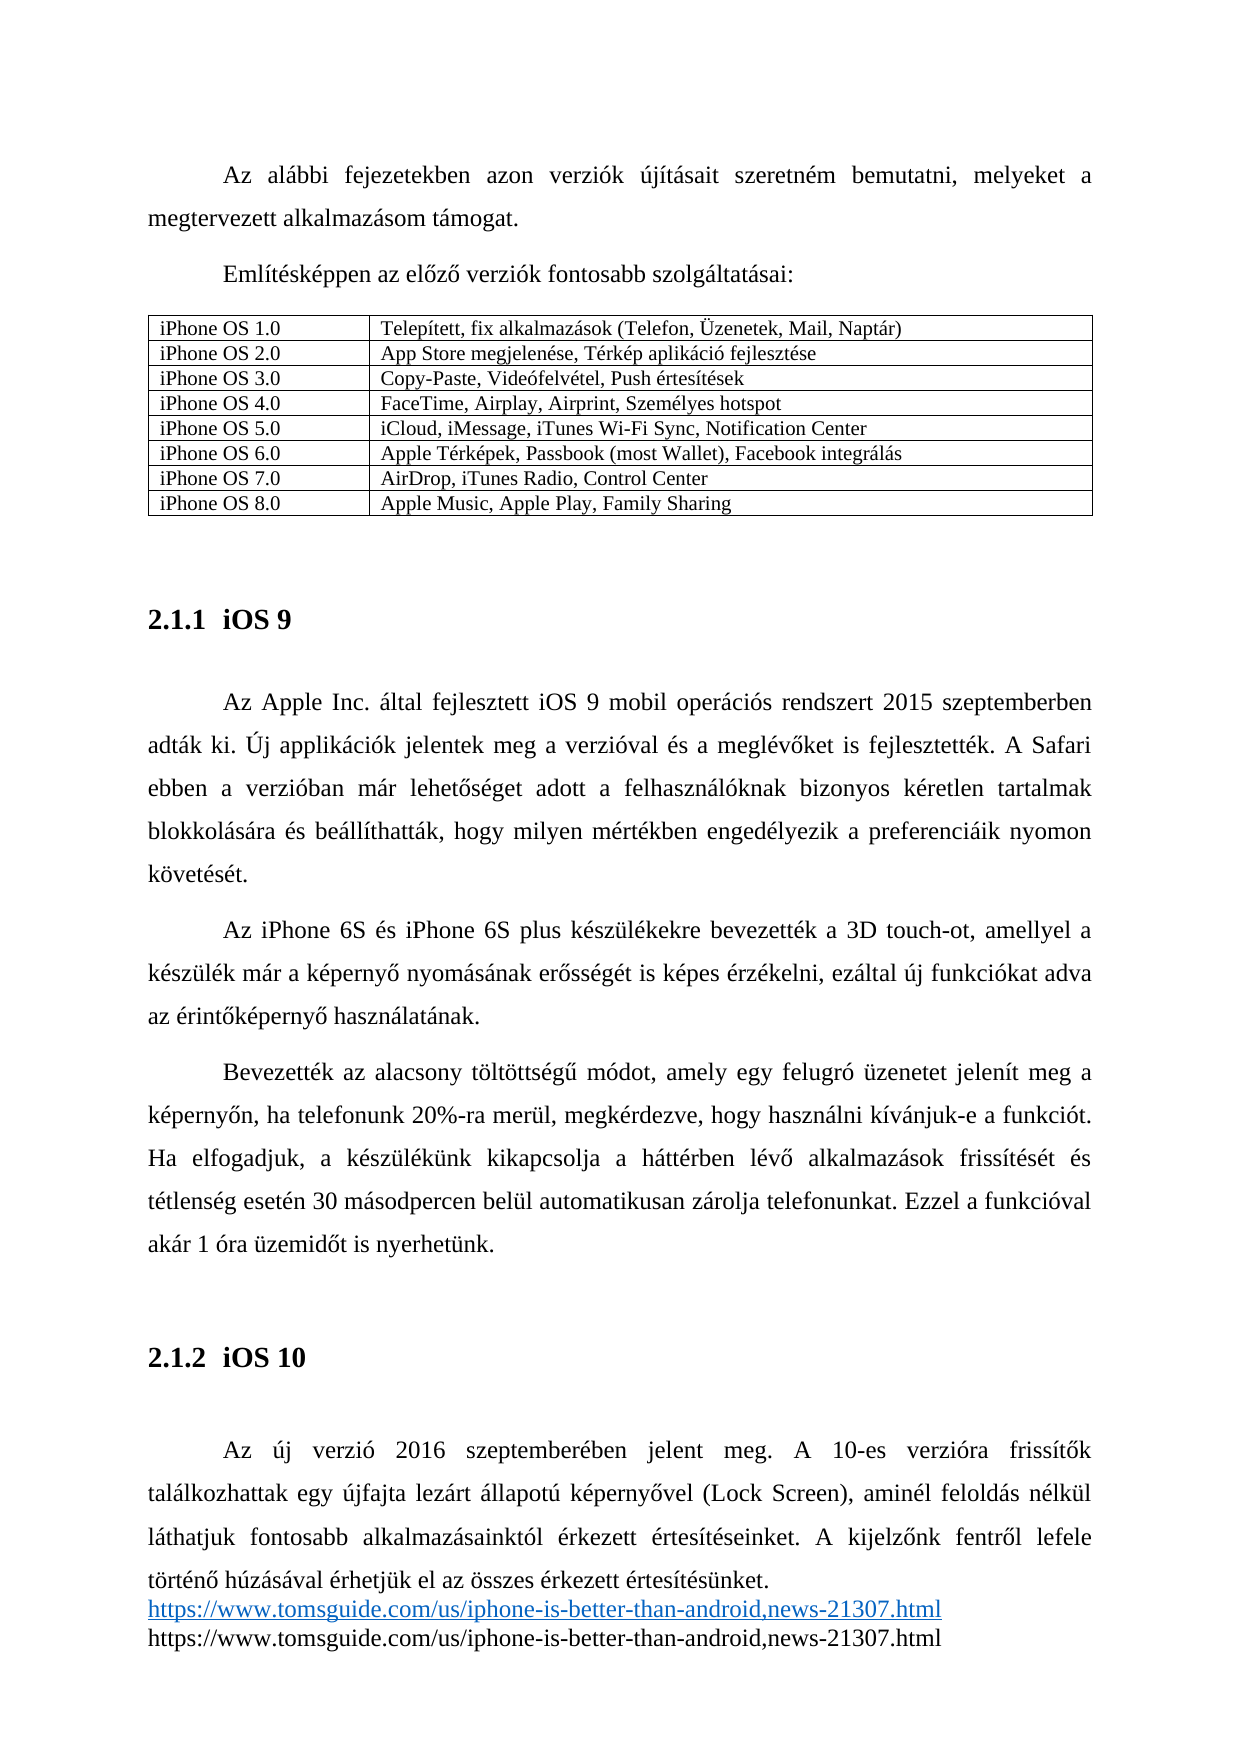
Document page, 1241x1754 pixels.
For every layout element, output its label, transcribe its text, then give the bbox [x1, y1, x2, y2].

table_cell iPhone OS 2.0 [149, 341, 369, 365]
table_cell iPhone OS 4.0 [149, 391, 369, 415]
table_cell iCloud, iMessage, iTunes Wi-Fi Sync, Notification Center [370, 416, 1092, 440]
table_cell iPhone OS 6.0 [149, 441, 369, 465]
text Említésképpen az előző verziók fontosabb szolgáltatásai: [148, 259, 1092, 288]
table_cell AirDrop, iTunes Radio, Control Center [370, 466, 1092, 490]
text Az új verzió 2016 szeptemberében jelent meg. A 10-es verzióra frissítők találkozhattak egy újfajta lezárt állapotú képernyővel (Lock Screen), aminél feloldás nélkül láthatjuk fontosabb alkalmazásainktól érkezett értesítéseinket. A kijelzőnk fentről lefele történő húzásával érhetjük el az összes érkezett értesítésünket. [148, 1435, 1092, 1593]
table_cell Apple Music, Apple Play, Family Sharing [370, 491, 1092, 515]
table_cell Apple Térképek, Passbook (most Wallet), Facebook integrálás [370, 441, 1092, 465]
table_cell FaceTime, Airplay, Airprint, Személyes hotspot [370, 391, 1092, 415]
table_cell iPhone OS 5.0 [149, 416, 369, 440]
subtitle iOS 10 [148, 1341, 1092, 1374]
table_cell Copy-Paste, Videófelvétel, Push értesítések [370, 366, 1092, 390]
table_cell iPhone OS 8.0 [149, 491, 369, 515]
text Az iPhone 6S és iPhone 6S plus készülékekre bevezették a 3D touch-ot, amellyel a készülék már a képernyő nyomásának erősségét is képes érzékelni, ezáltal új funkciókat adva az érintőképernyő használatának. [148, 915, 1092, 1030]
text Az Apple Inc. által fejlesztett iOS 9 mobil operációs rendszert 2015 szeptemberben adták ki. Új applikációk jelentek meg a verzióval és a meglévőket is fejlesztették. A Safari ebben a verzióban már lehetőséget adott a felhasználóknak bizonyos kéretlen tartalmak blokkolására és beállíthatták, hogy milyen mértékben engedélyezik a preferenciáik nyomon követését. [148, 687, 1092, 888]
subtitle iOS 9 [148, 602, 1092, 636]
table_header Telepített, fix alkalmazások (Telefon, Üzenetek, Mail, Naptár) [370, 316, 1092, 339]
table_header iPhone OS 1.0 [149, 316, 369, 339]
text Az alábbi fejezetekben azon verziók újításait szeretném bemutatni, melyeket a megtervezett alkalmazásom támogat. [148, 160, 1092, 232]
table_cell iPhone OS 3.0 [149, 366, 369, 390]
table_cell iPhone OS 7.0 [149, 466, 369, 490]
text Bevezették az alacsony töltöttségű módot, amely egy felugró üzenetet jelenít meg a képernyőn, ha telefonunk 20%-ra merül, megkérdezve, hogy használni kívánjuk-e a funkciót. Ha elfogadjuk, a készülékünk kikapcsolja a háttérben lévő alkalmazások frissítését és tétlenség esetén 30 másodpercen belül automatikusan zárolja telefonunkat. Ezzel a funkcióval akár 1 óra üzemidőt is nyerhetünk. [148, 1057, 1092, 1258]
table_cell App Store megjelenése, Térkép aplikáció fejlesztése [370, 341, 1092, 365]
